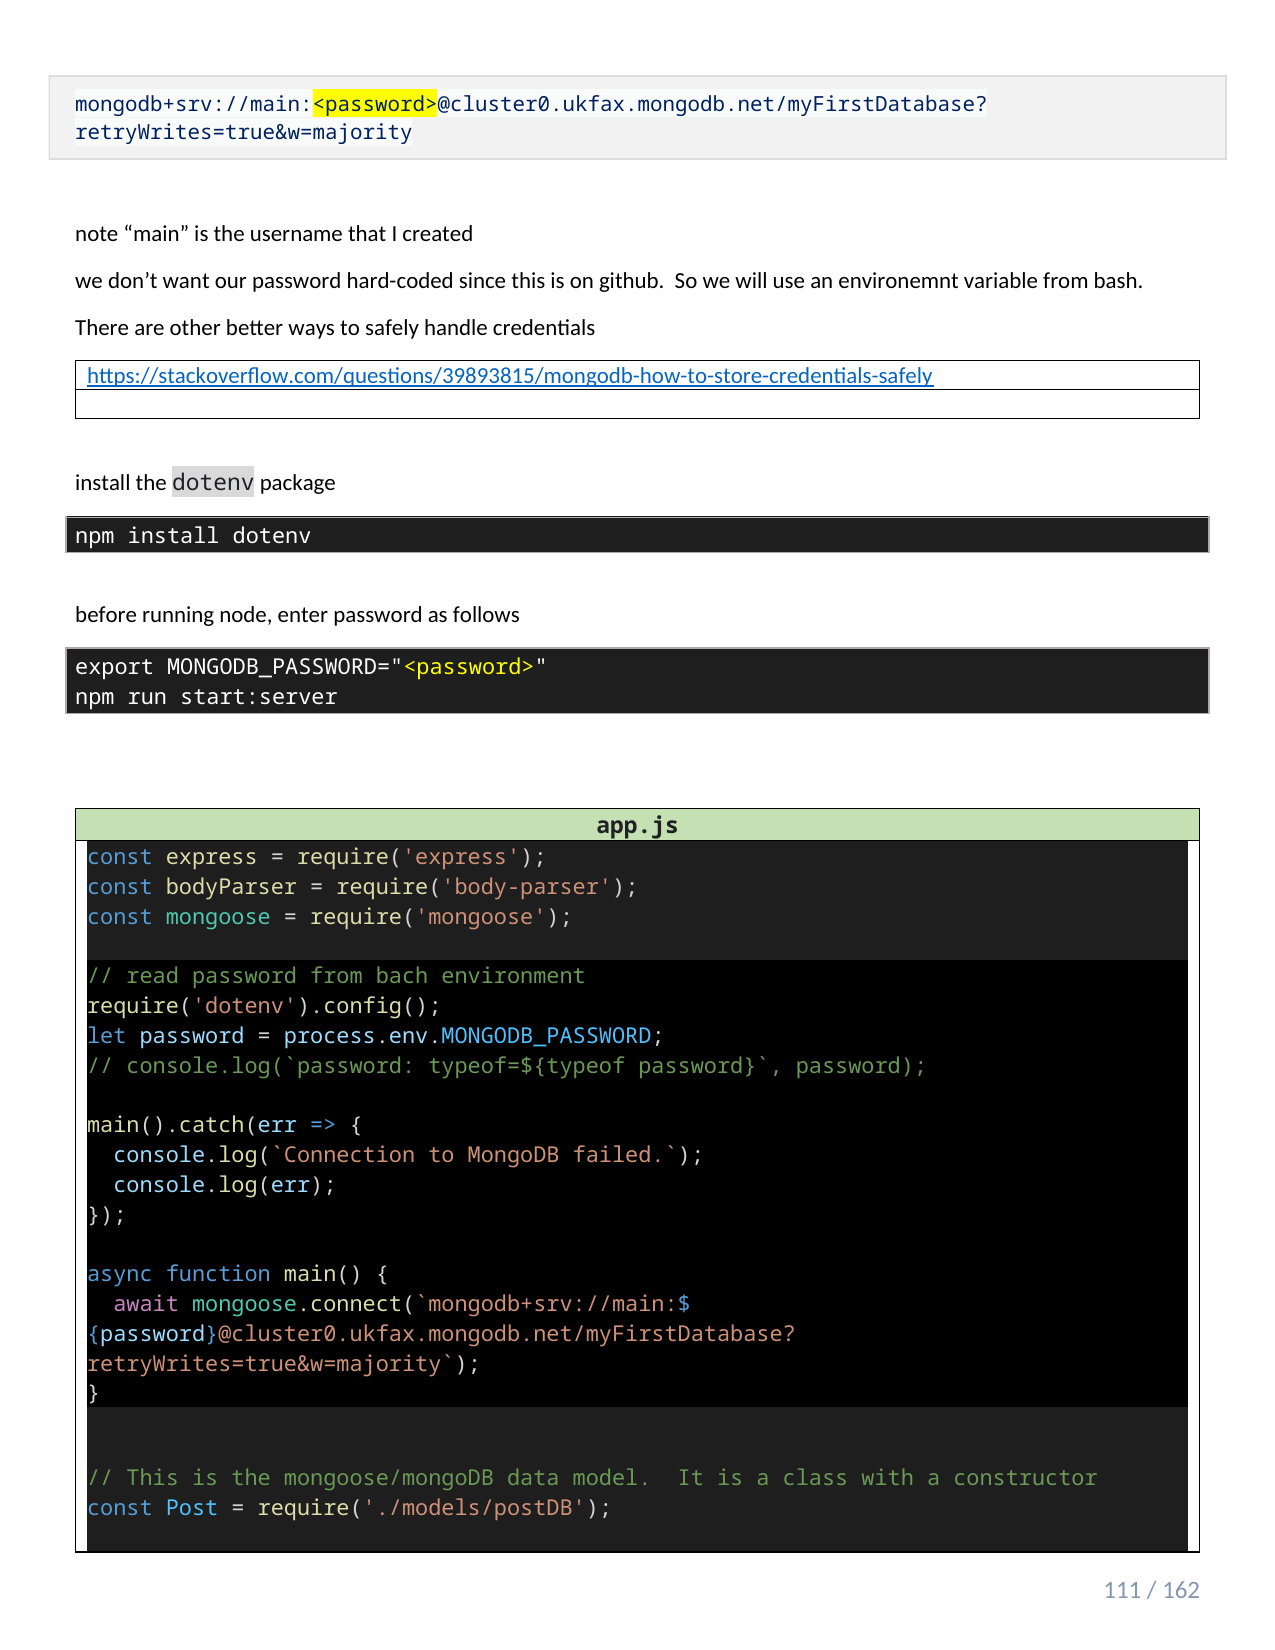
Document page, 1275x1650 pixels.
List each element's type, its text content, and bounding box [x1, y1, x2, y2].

text There are other better ways to safely handle credentials [75, 313, 1200, 341]
table_header https://stackoverflow.com/questions/39893815/mongodb-how-to-store-credentials-safely [76, 361, 1199, 389]
text before running node, enter password as follows [75, 600, 1200, 628]
text install the dotenv package [75, 466, 172, 497]
text install the dotenv package [254, 466, 1200, 497]
text npm run start:server [67, 677, 1208, 713]
table_header app.js [76, 809, 1199, 840]
text export MONGODB_PASSWORD="<password>" [67, 649, 1208, 677]
text mongodb+srv://main:<password>@cluster0.ukfax.mongodb.net/myFirstDatabase?retryWrites=true&w=majority [50, 77, 1225, 158]
text we don’t want our password hard-coded since this is on github. So we will use an environemnt variable from bash. [75, 266, 1200, 294]
text npm install dotenv [67, 518, 1208, 552]
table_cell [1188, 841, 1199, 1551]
text note “main” is the username that I created [75, 219, 1200, 247]
table_cell [76, 390, 1199, 418]
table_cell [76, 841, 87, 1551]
